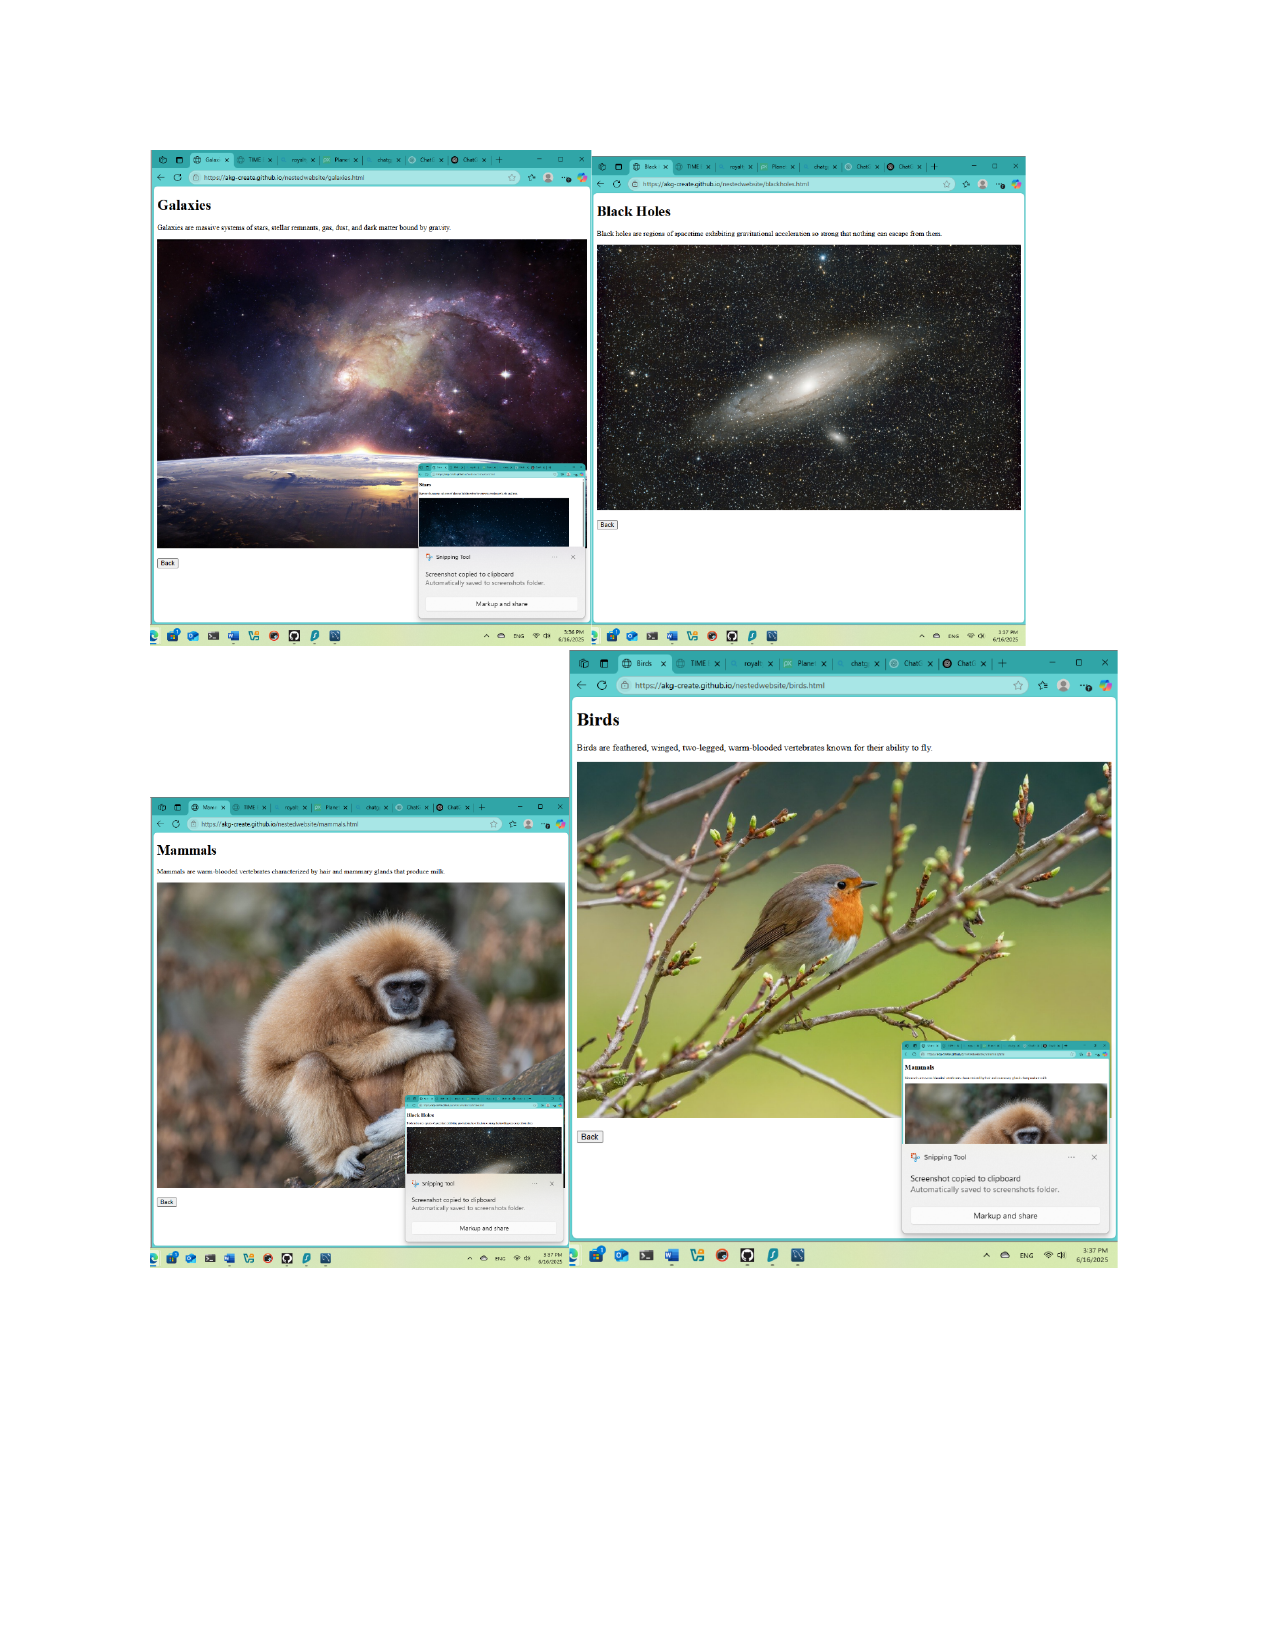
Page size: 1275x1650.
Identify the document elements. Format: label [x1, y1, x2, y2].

picture [150, 150, 1026, 646]
picture [150, 650, 1118, 1268]
